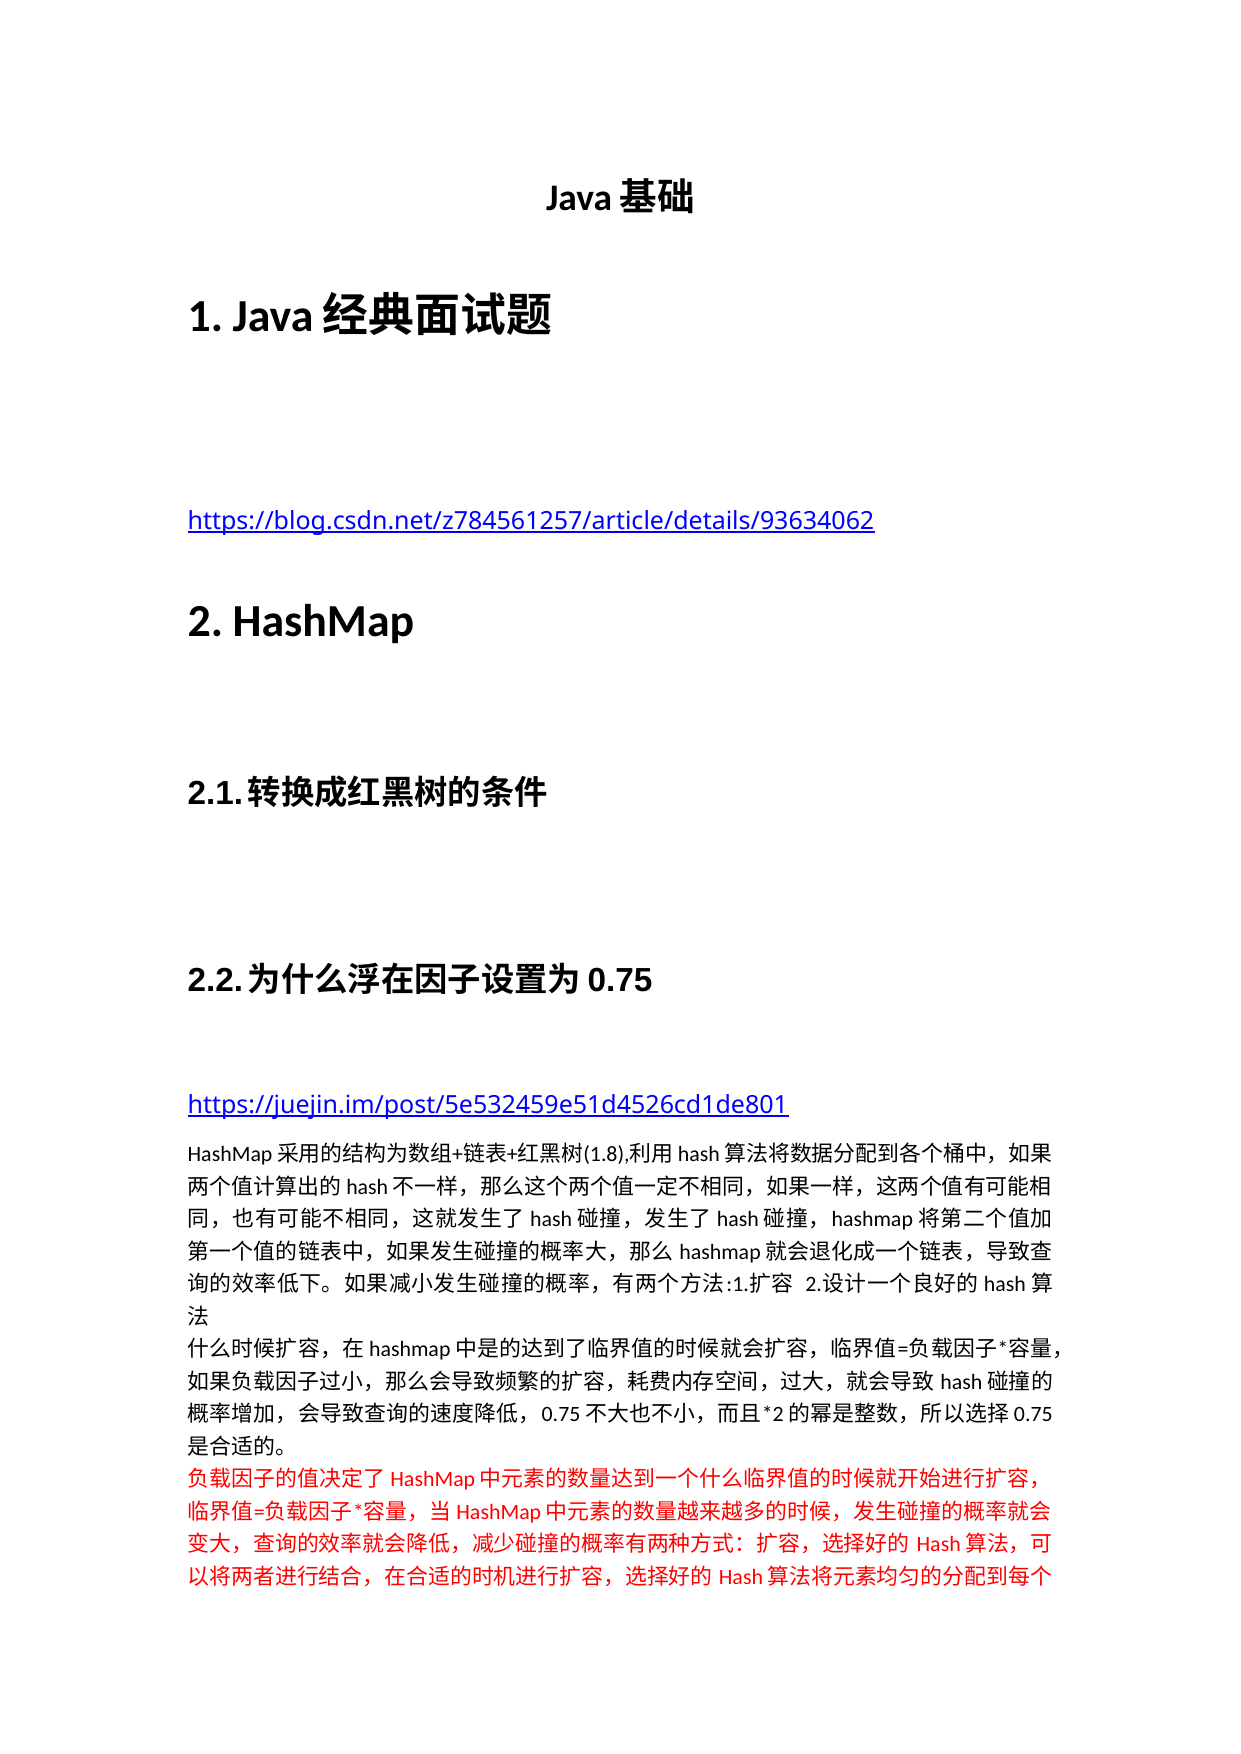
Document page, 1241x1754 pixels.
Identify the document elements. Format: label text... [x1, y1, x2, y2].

subtitle 转换成红黑树的条件 [187, 765, 1053, 830]
subtitle 为什么浮在因子设置为0.75 [187, 951, 1053, 1016]
text 什么时候扩容，在hashmap中是的达到了临界值的时候就会扩容，临界值=负载因子*容量，如果负载因子过小，那么会导致频繁的扩容，耗费内存空间，过大，就会导致hash碰撞的概率增加，会导致查询的速度降低，0.75不大也不小，而且*2的幂是整数，所以选择0.75是合适的。 [187, 1338, 1053, 1468]
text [187, 1468, 1053, 1566]
text Java基础 [187, 162, 1053, 227]
text https://blog.csdn.net/z784561257/article/details/93634062 [187, 487, 1053, 552]
text https://juejin.im/post/5e532459e51d4526cd1de801 [187, 1078, 1053, 1143]
subtitle Java经典面试题 [187, 262, 1053, 360]
text HashMap采用的结构为数组+链表+红黑树(1.8),利用hash算法将数据分配到各个桶中，如果两个值计算出的hash不一样，那么这个两个值一定不相同，如果一样，这两个值有可能相同，也有可能不相同，这就发生了hash碰撞，发生了hash碰撞，hashmap将第二个值加第一个值的链表中，如果发生碰撞的概率大，那么hashmap就会退化成一个链表，导致查询的效率低下。如果减小发生碰撞的概率，有两个方法:1.扩容 2.设计一个良好的hash算法 [187, 1143, 1053, 1338]
subtitle HashMap [187, 587, 1053, 652]
